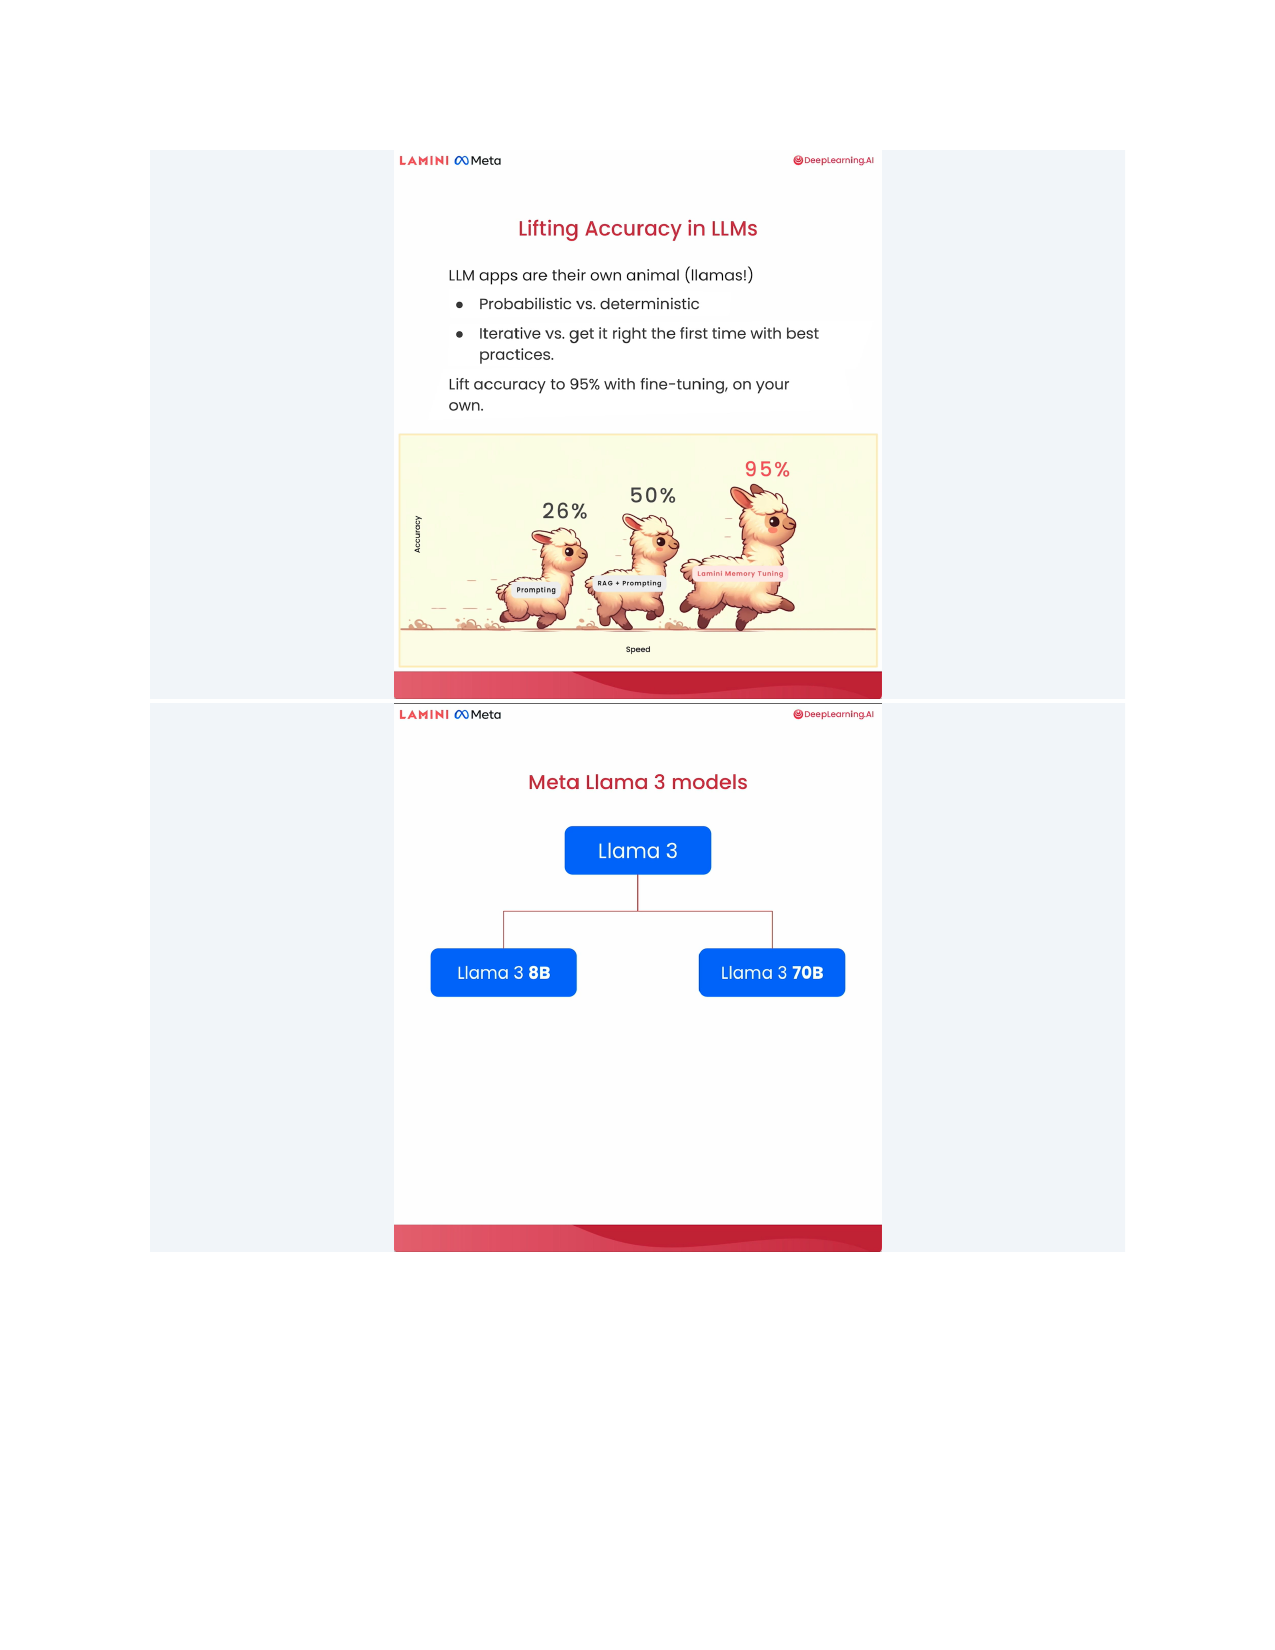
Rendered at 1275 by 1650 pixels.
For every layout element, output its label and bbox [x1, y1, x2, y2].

picture [150, 703, 1125, 1252]
picture [150, 150, 1125, 699]
